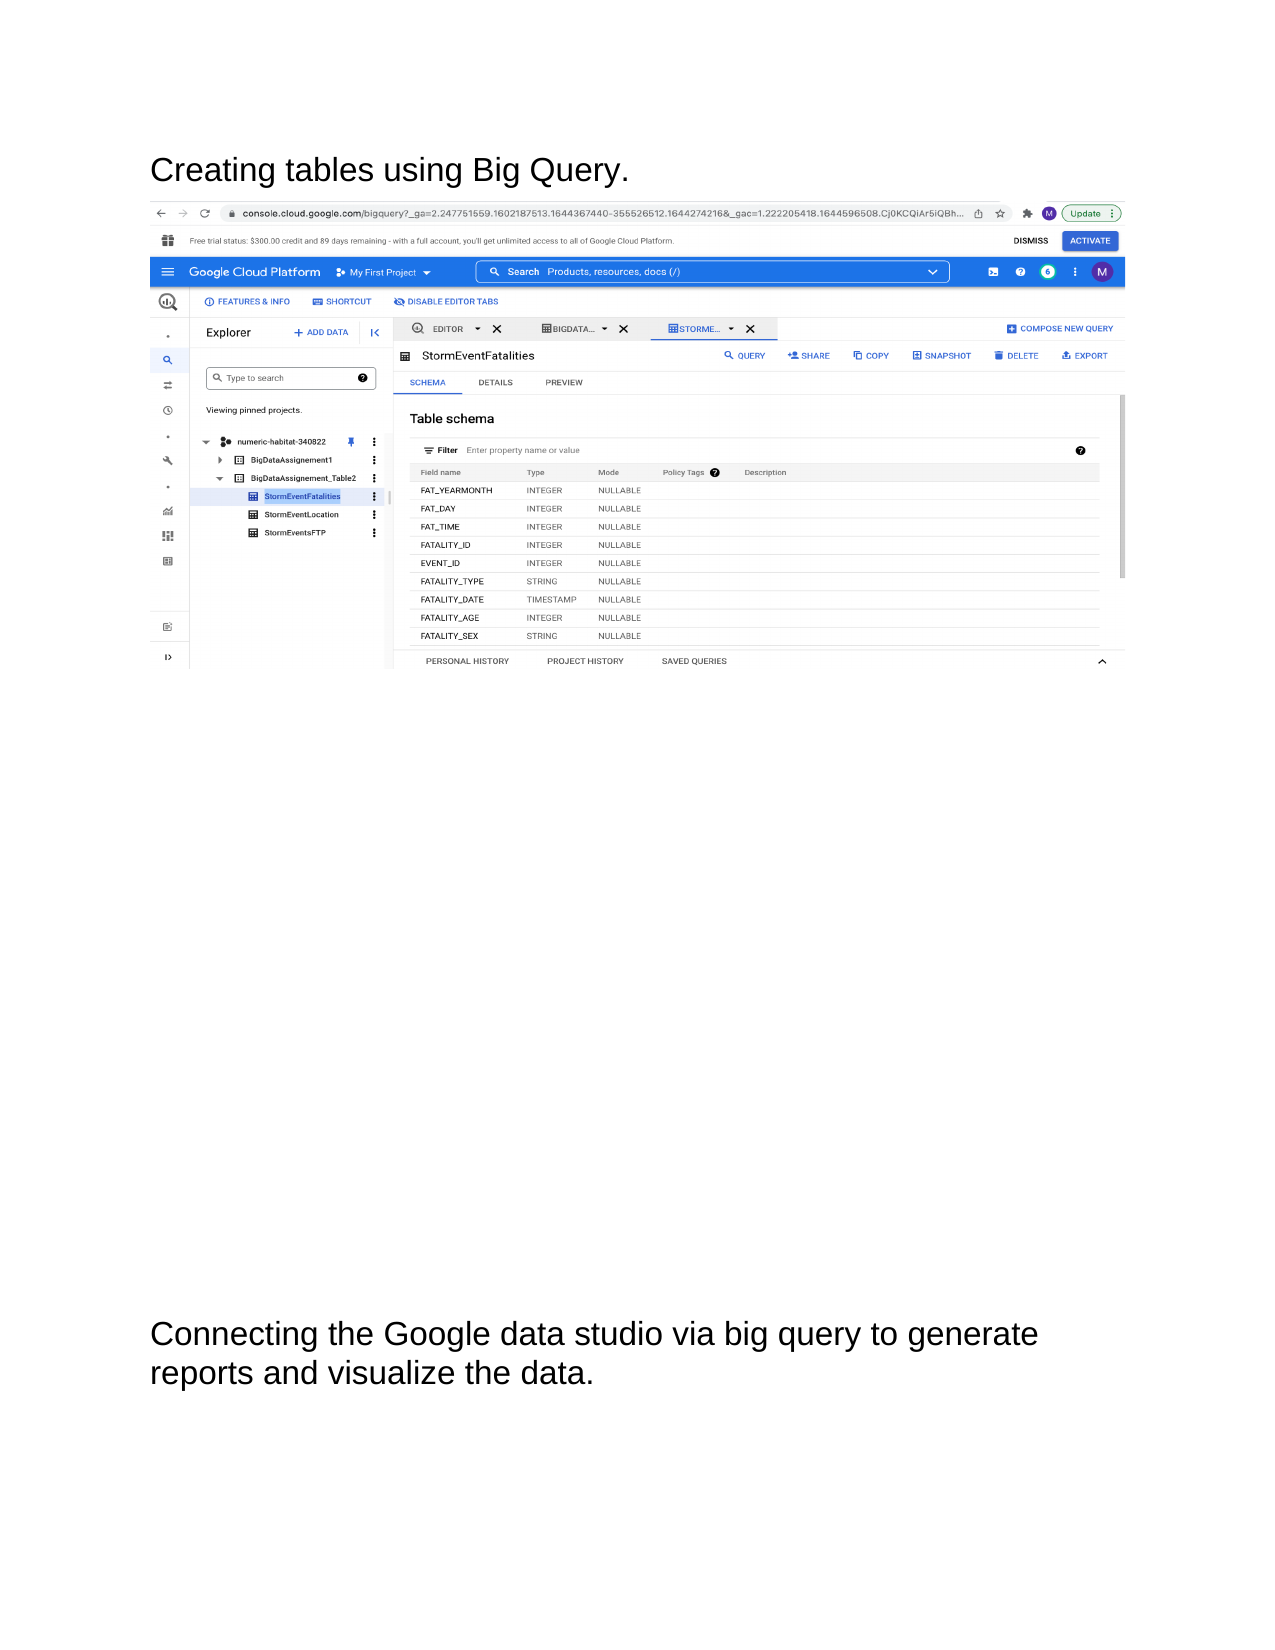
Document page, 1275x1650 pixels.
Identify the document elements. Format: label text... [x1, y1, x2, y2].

picture [150, 201, 1125, 669]
subtitle Creating tables using Big Query. [150, 150, 1125, 188]
subtitle Connecting the Google data studio via big query to generate reports and visualize the data. [150, 1314, 1125, 1391]
